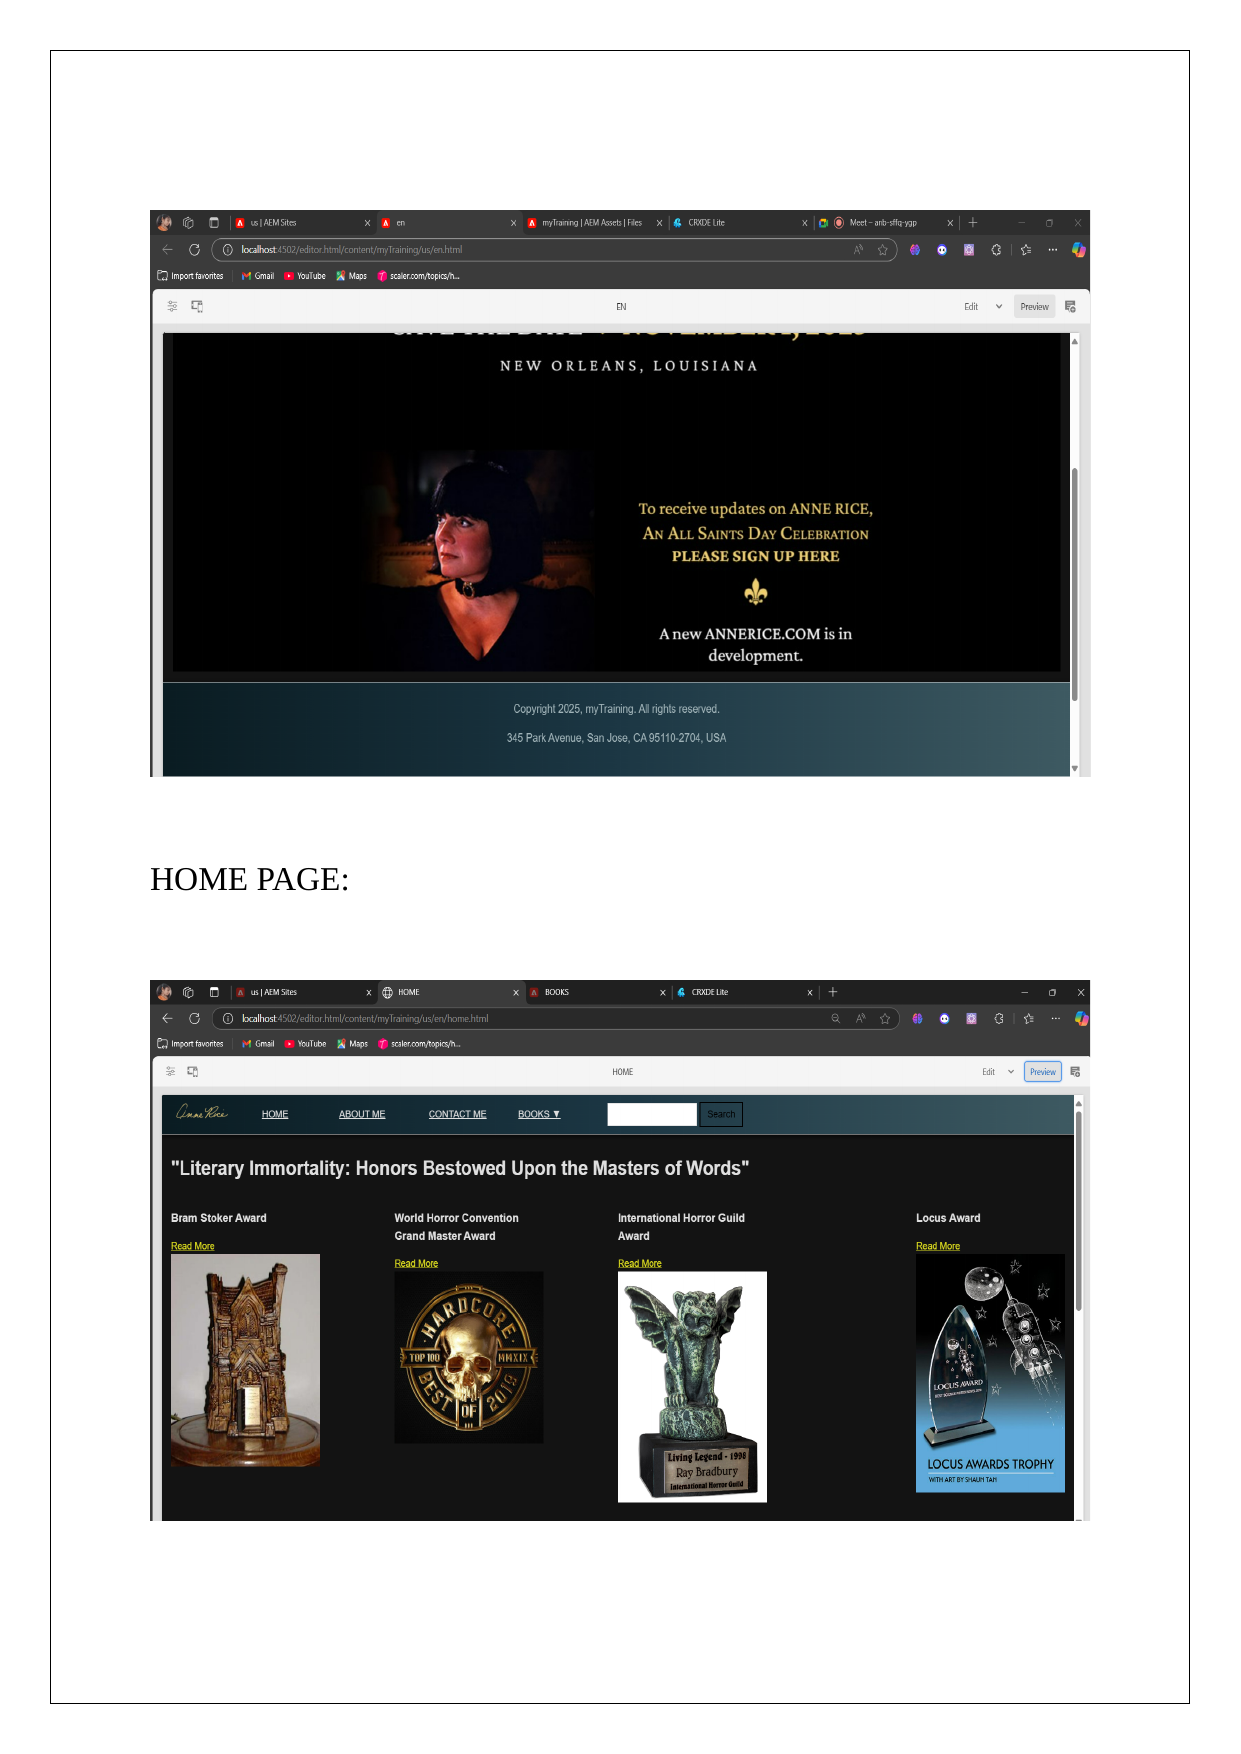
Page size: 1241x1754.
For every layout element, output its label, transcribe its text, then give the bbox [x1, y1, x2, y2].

text HOME PAGE: [150, 859, 1090, 897]
picture [150, 210, 1091, 777]
picture [150, 980, 1091, 1521]
